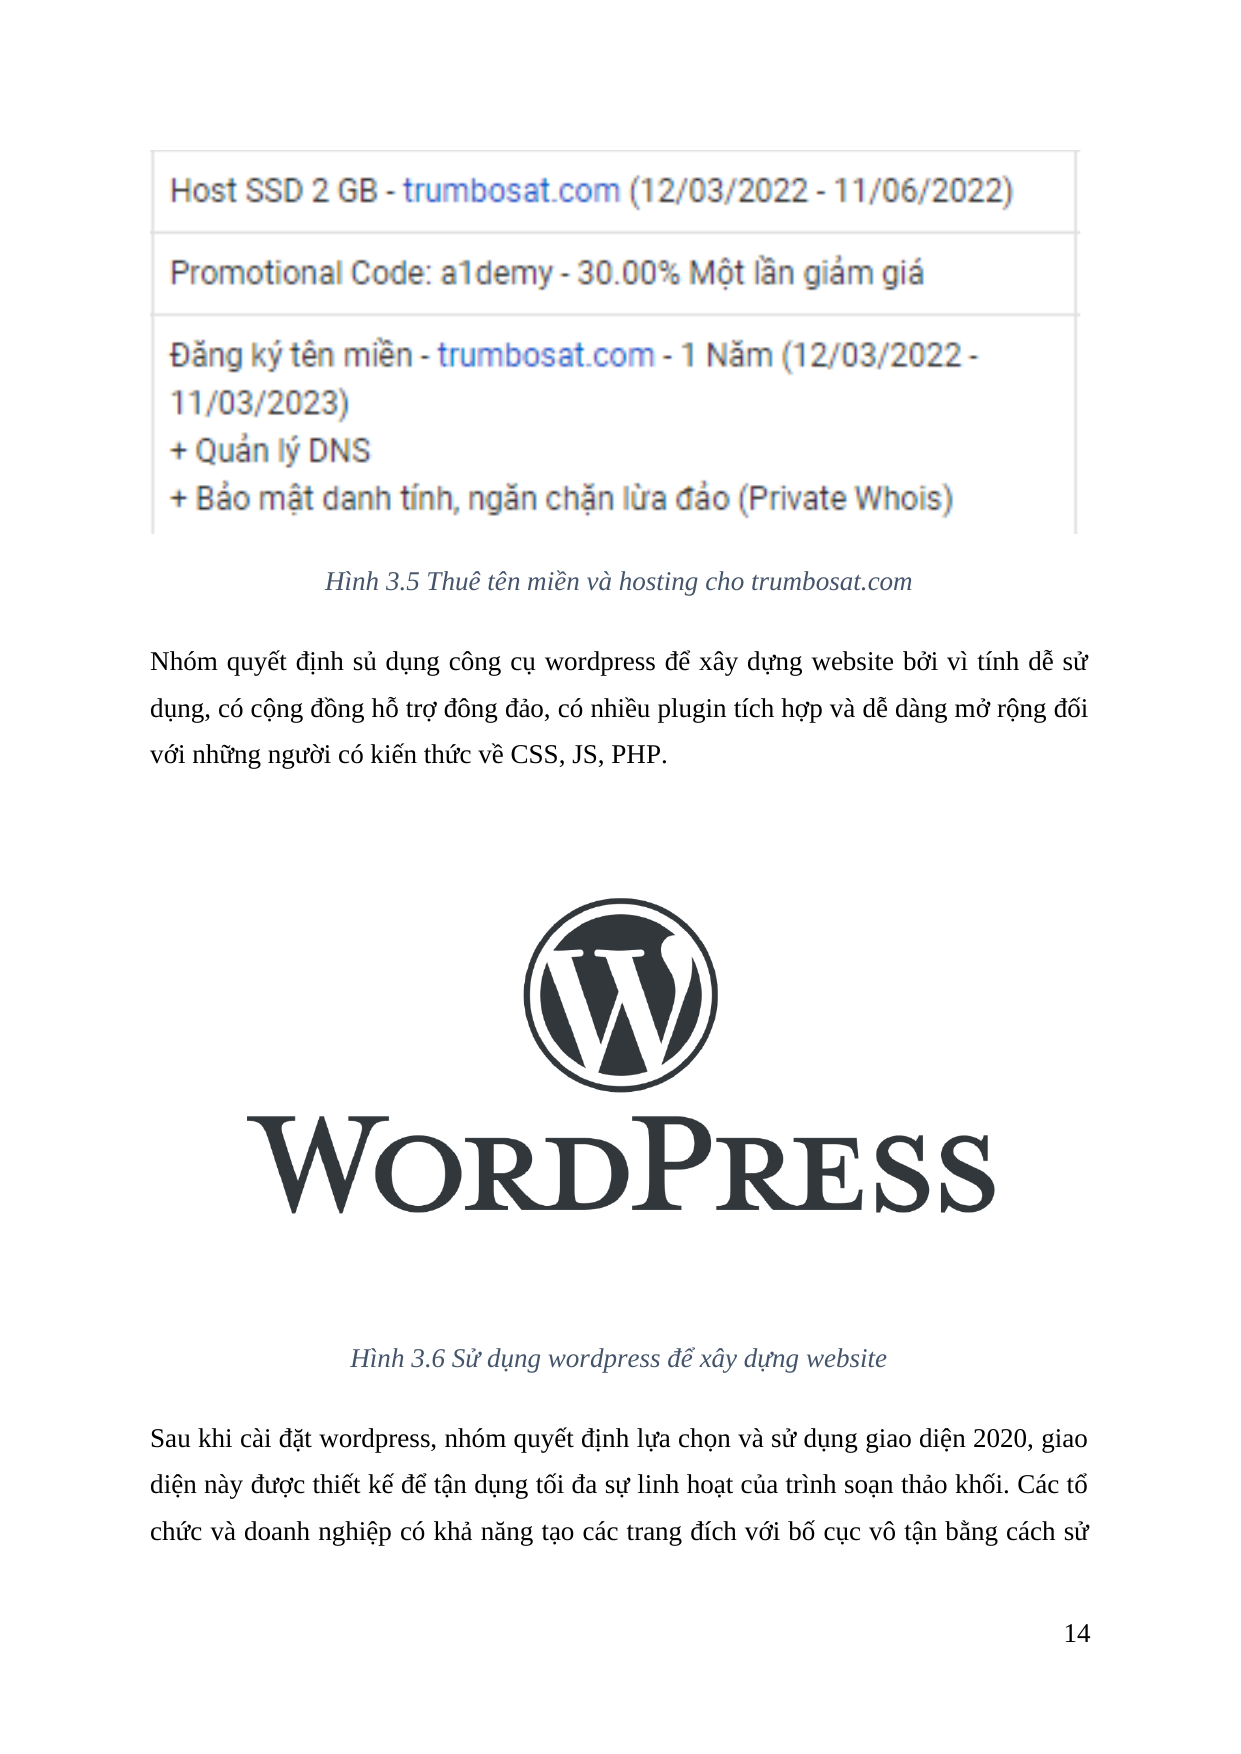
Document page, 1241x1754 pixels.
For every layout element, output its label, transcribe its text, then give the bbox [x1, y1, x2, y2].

text Nhóm quyết định sủ dụng công cụ wordpress để xây dựng website bởi vì tính dễ sử dụng, có cộng đồng hỗ trợ đông đảo, có nhiều plugin tích hợp và dễ dàng mở rộng đối với những người có kiến thức về CSS, JS, PHP. [150, 645, 1090, 770]
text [150, 1422, 1090, 1515]
picture [150, 802, 1091, 1310]
picture [150, 150, 1081, 534]
text Hình . Sử dụng wordpress để xây dựng website [150, 1342, 1090, 1373]
text Hình . Thuê tên miền và hosting cho trumbosat.com [150, 565, 1090, 596]
